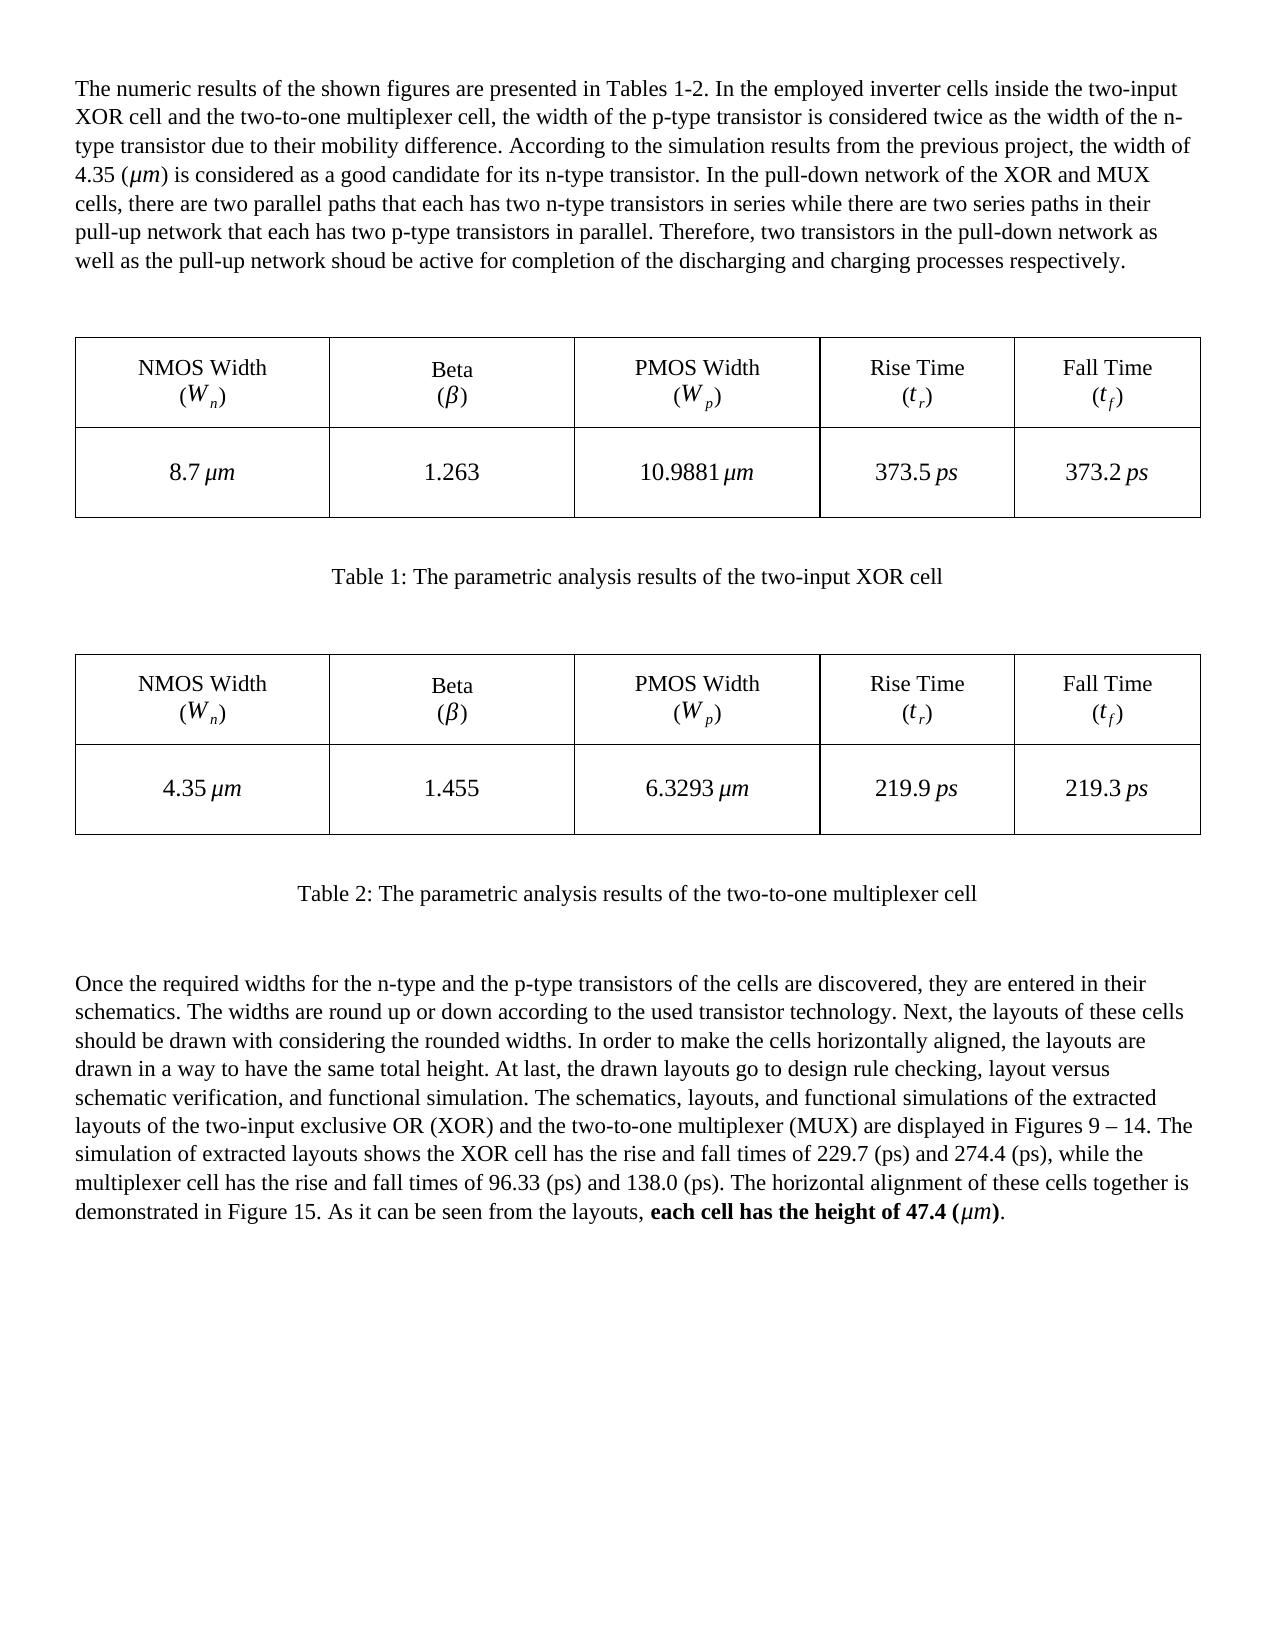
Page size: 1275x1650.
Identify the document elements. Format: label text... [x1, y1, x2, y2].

text Table 1: The parametric analysis results of the two-input XOR cell [75, 563, 1200, 589]
table_header PMOS Width () [575, 655, 819, 743]
table_cell [76, 428, 329, 517]
table_header Beta () [330, 338, 574, 427]
table_header Rise Time () [821, 655, 1014, 743]
table_header NMOS Width () [76, 655, 329, 743]
table_header Rise Time () [821, 338, 1014, 427]
text Table 2: The parametric analysis results of the two-to-one multiplexer cell [75, 879, 1200, 906]
table_header Fall Time () [1015, 338, 1200, 427]
table_header Fall Time () [1015, 655, 1200, 743]
table_cell [1015, 745, 1200, 833]
table_header Beta () [330, 655, 574, 743]
table_cell [330, 428, 574, 517]
table_cell [821, 745, 1014, 833]
table_cell [821, 428, 1014, 517]
table_cell [575, 745, 819, 833]
text The numeric results of the shown figures are presented in Tables 1-2. In the employed inverter cells inside the two-input XOR cell and the two-to-one multiplexer cell, the width of the p-type transistor is considered twice as the width of the n-type transistor due to their mobility difference. According to the simulation results from the previous project, the width of 4.35 () is considered as a good candidate for its n-type transistor. In the pull-down network of the XOR and MUX cells, there are two parallel paths that each has two n-type transistors in series while there are two series paths in their pull-up network that each has two p-type transistors in parallel. Therefore, two transistors in the pull-down network as well as the pull-up network shoud be active for completion of the discharging and charging processes respectively. [75, 75, 1200, 273]
table_cell [575, 428, 819, 517]
table_cell [330, 745, 574, 833]
table_header NMOS Width () [76, 338, 329, 427]
text Once the required widths for the n-type and the p-type transistors of the cells are discovered, they are entered in their schematics. The widths are round up or down according to the used transistor technology. Next, the layouts of these cells should be drawn with considering the rounded widths. In order to make the cells horizontally aligned, the layouts are drawn in a way to have the same total height. At last, the drawn layouts go to design rule checking, layout versus schematic verification, and functional simulation. The schematics, layouts, and functional simulations of the extracted layouts of the two-input exclusive OR (XOR) and the two-to-one multiplexer (MUX) are displayed in Figures 9 – 14. The simulation of extracted layouts shows the XOR cell has the rise and fall times of 229.7 (ps) and 274.4 (ps), while the multiplexer cell has the rise and fall times of 96.33 (ps) and 138.0 (ps). The horizontal alignment of these cells together is demonstrated in Figure 15. As it can be seen from the layouts, each cell has the height of 47.4 (). [75, 970, 1200, 1225]
table_header PMOS Width () [575, 338, 819, 427]
table_cell [1015, 428, 1200, 517]
table_cell [76, 745, 329, 833]
